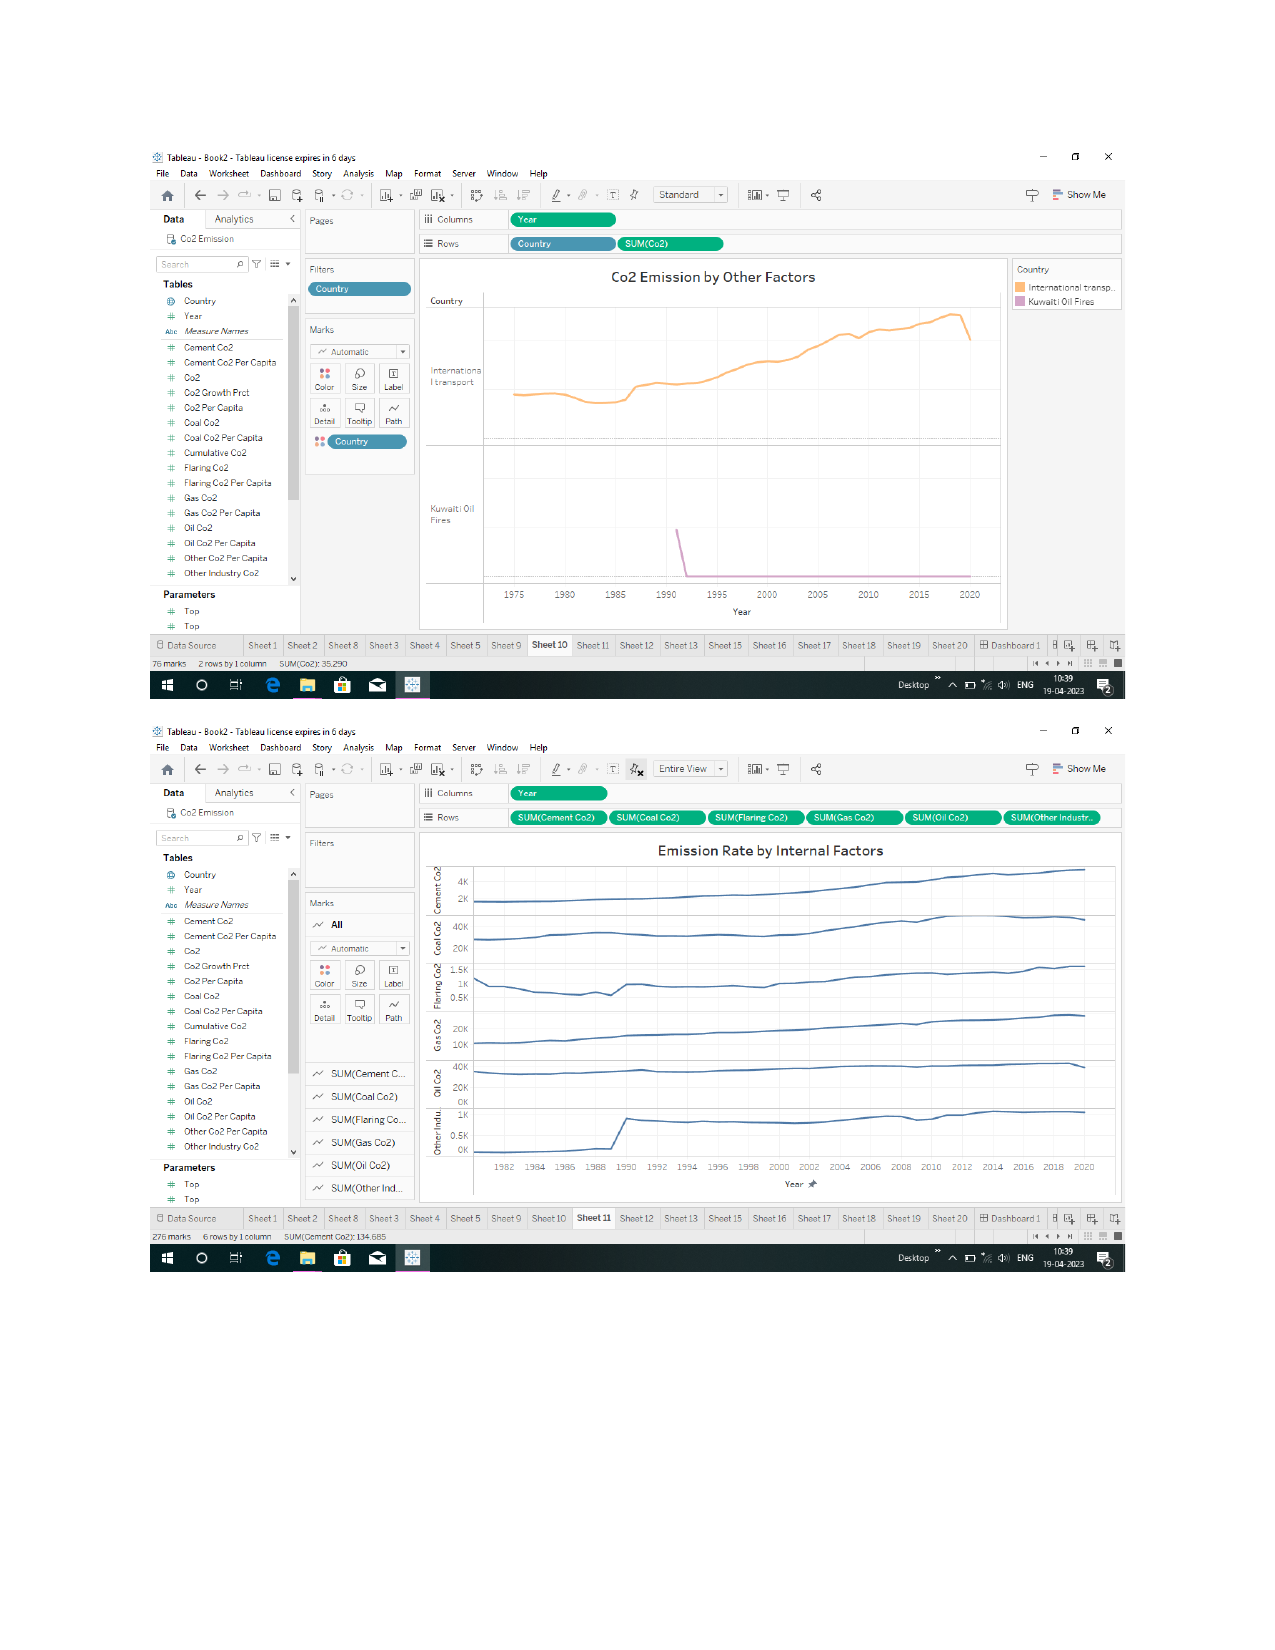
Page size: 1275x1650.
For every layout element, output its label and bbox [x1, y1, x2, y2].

picture [150, 150, 1125, 699]
picture [150, 723, 1125, 1272]
